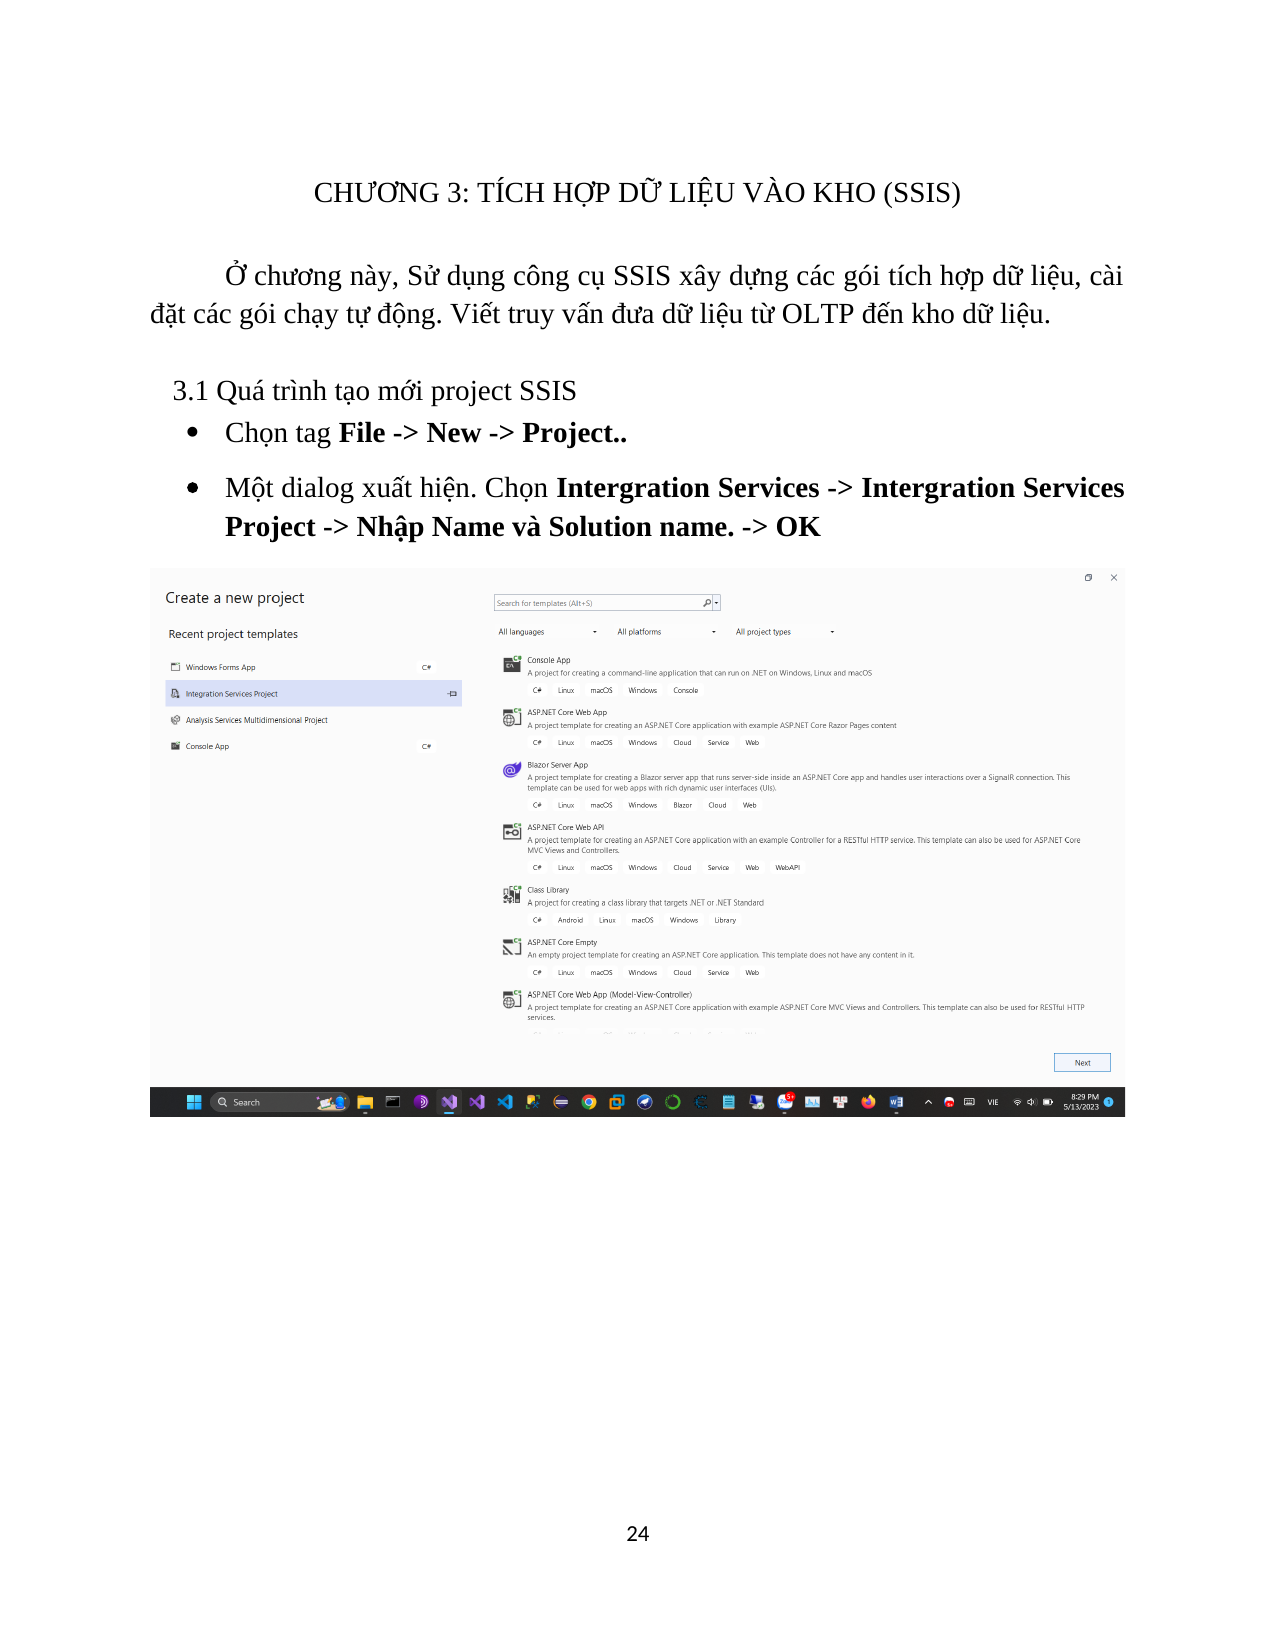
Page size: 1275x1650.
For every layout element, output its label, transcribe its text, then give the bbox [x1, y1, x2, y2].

list Chọn tag File -> New -> Project.. [187, 415, 1125, 449]
list Một dialog xuất hiện. Chọn Intergration Services -> Intergration Services Project -> Nhập Name và Solution name. -> OK [187, 471, 1125, 543]
list 3.1 Quá trình tạo mới project SSIS [172, 373, 1125, 406]
text Ở chương này, Sử dụng công cụ SSIS xây dựng các gói tích hợp dữ liệu, cài đặt các gói chạy tự động. Viết truy vấn đưa dữ liệu từ OLTP đến kho dữ liệu. [150, 258, 1125, 330]
subtitle CHƯƠNG 3: TÍCH HỢP DỮ LIỆU VÀO KHO (SSIS) [150, 175, 1125, 208]
picture [150, 568, 1125, 1117]
